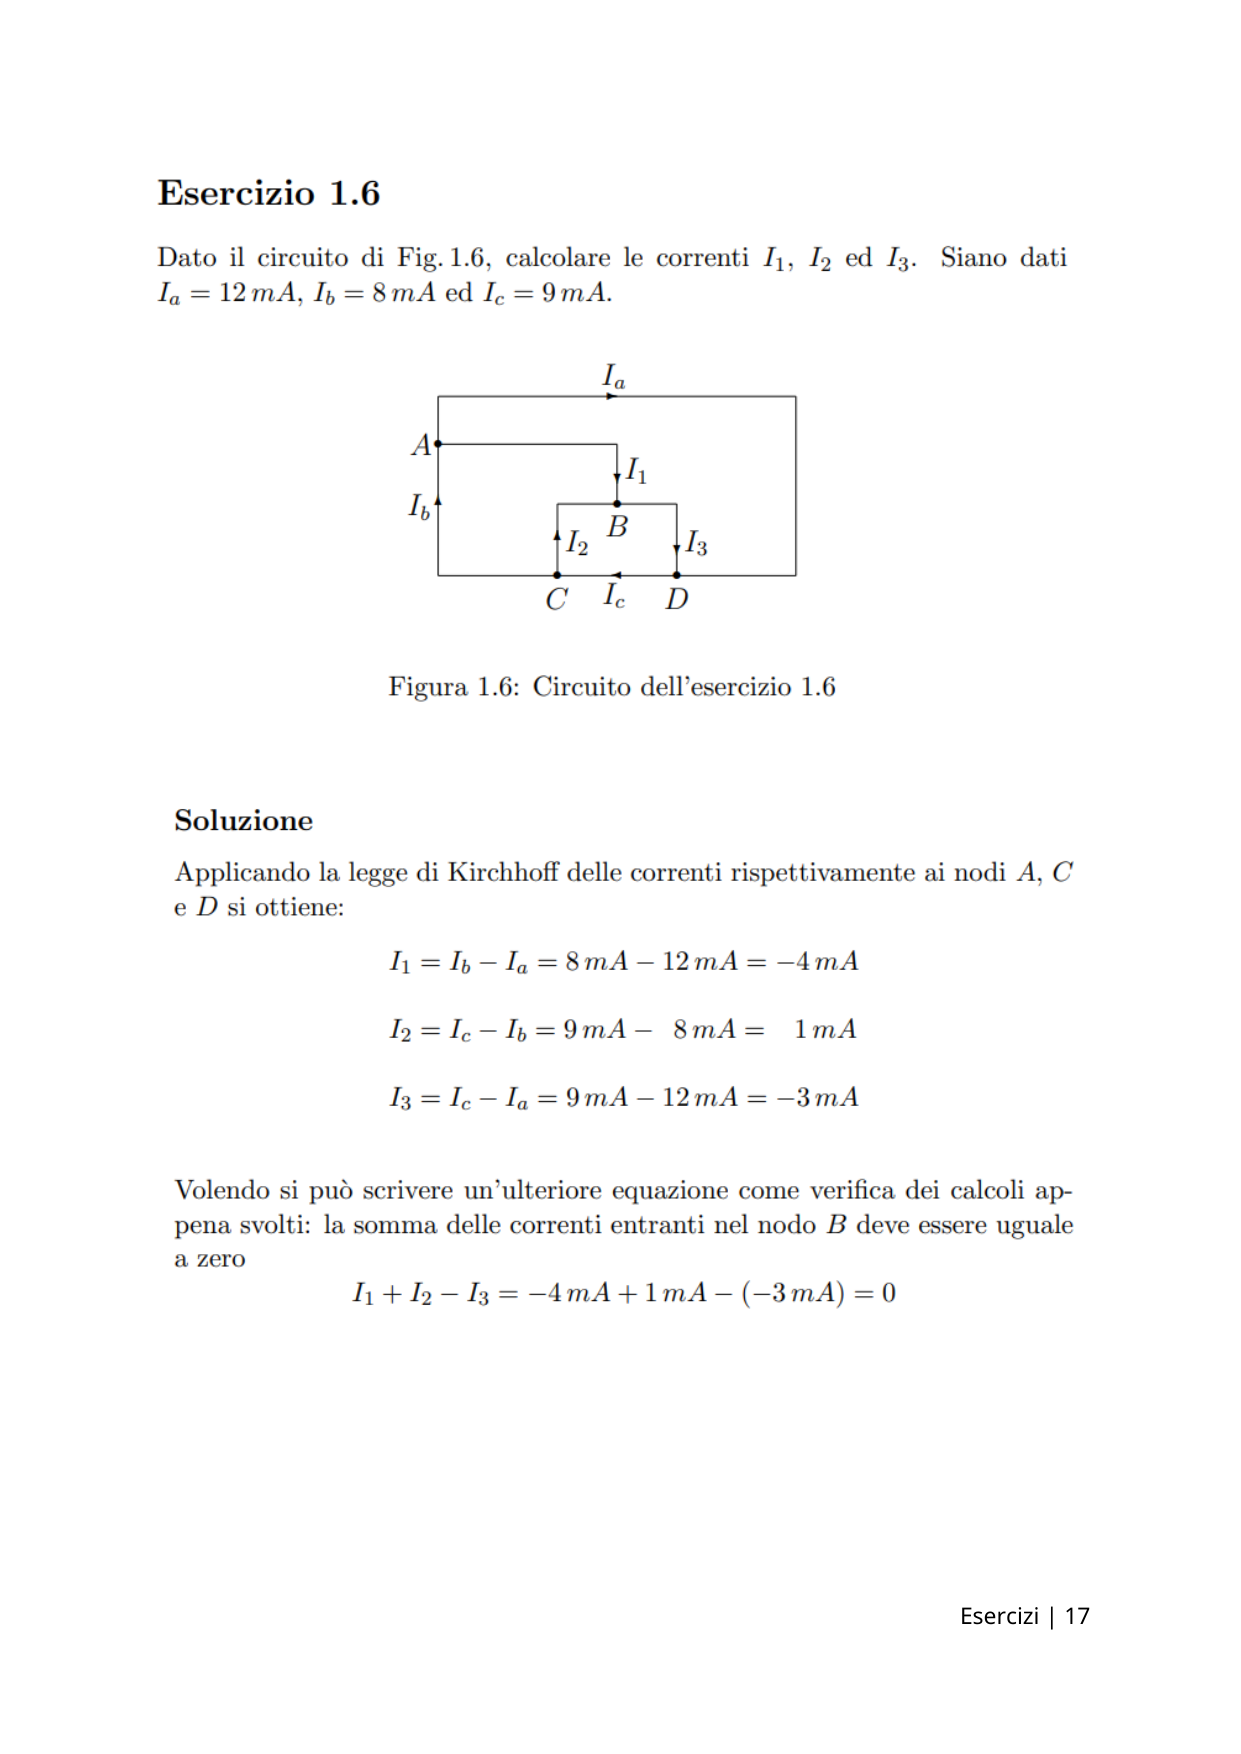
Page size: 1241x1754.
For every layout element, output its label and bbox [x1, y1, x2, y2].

picture [150, 782, 1091, 1352]
picture [150, 166, 1089, 713]
